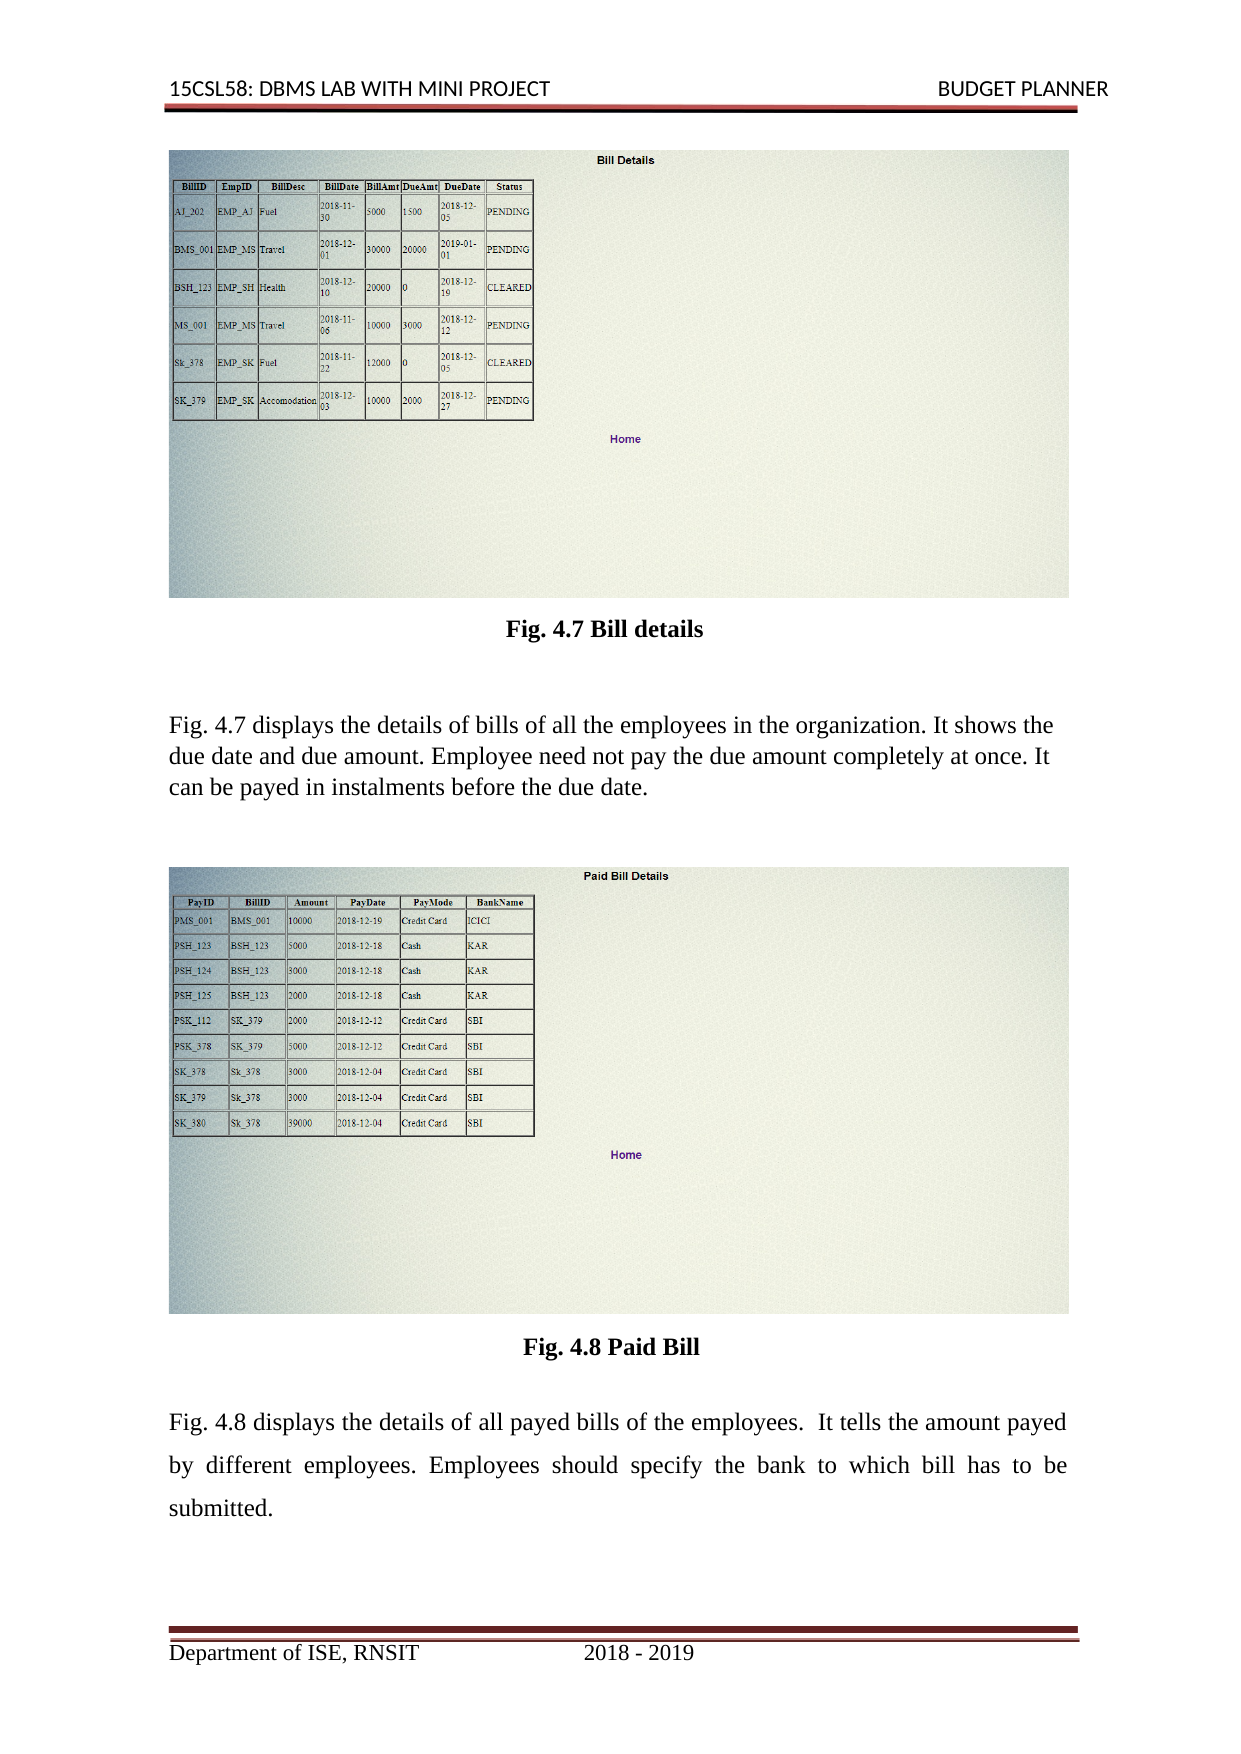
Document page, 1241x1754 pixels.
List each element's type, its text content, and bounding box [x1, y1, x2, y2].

picture [168, 150, 1069, 598]
text Fig. 4.7 displays the details of bills of all the employees in the organization. It shows the due date and due amount. Employee need not pay the due amount completely at once. It can be payed in instalments before the due date. [169, 710, 1069, 801]
picture [170, 1638, 1080, 1642]
text Fig. 4.8 displays the details of all payed bills of the employees. It tells the amount payed by different employees. Employees should specify the bank to which bill has to be submitted. [169, 1407, 1069, 1522]
picture [168, 867, 1069, 1314]
picture [168, 1626, 1078, 1633]
picture [164, 103, 1078, 113]
